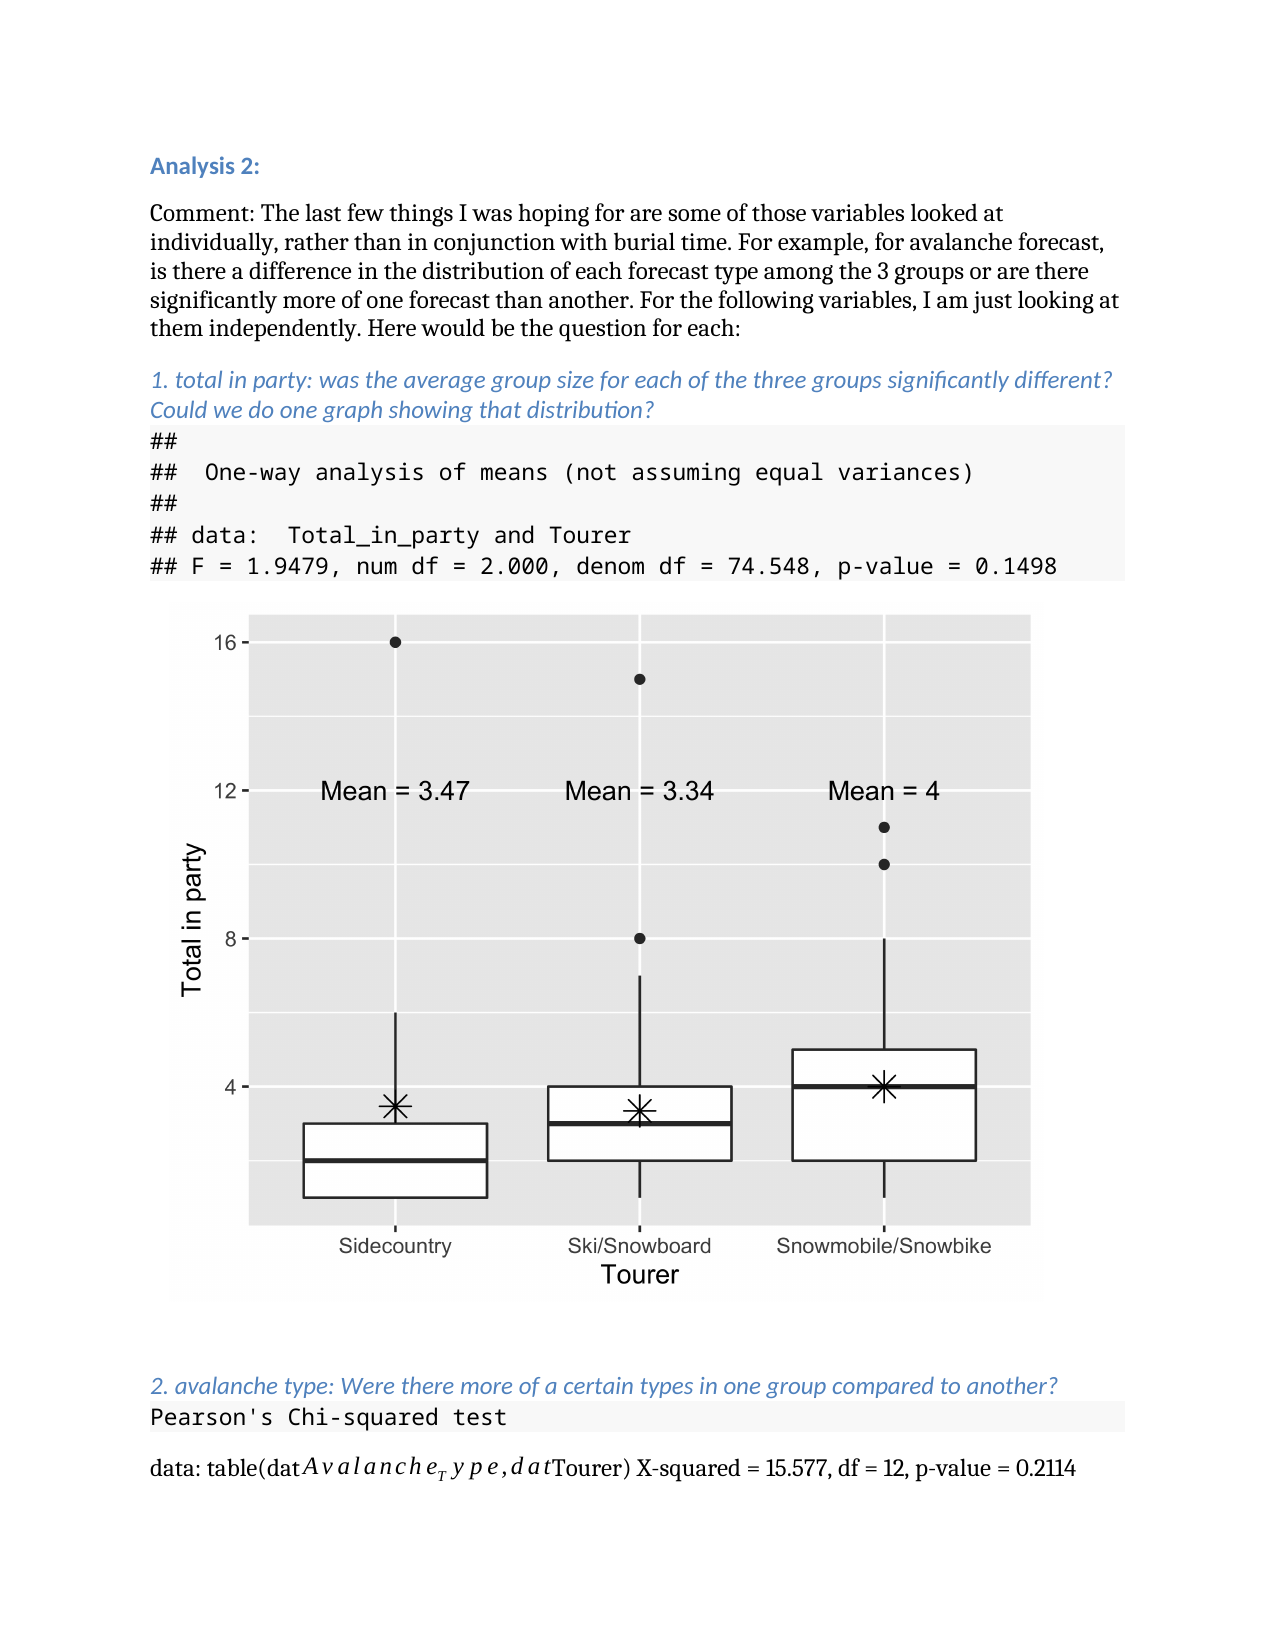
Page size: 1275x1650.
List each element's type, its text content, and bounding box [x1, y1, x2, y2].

text Comment: The last few things I was hoping for are some of those variables looked at individually, rather than in conjunction with burial time. For example, for avalanche forecast, is there a difference in the distribution of each forecast type among the 3 groups or are there significantly more of one forecast than another. For the following variables, I am just looking at them independently. Here would be the question for each: [150, 199, 1125, 343]
subtitle 2. avalanche type: Were there more of a certain types in one group compared to another? [150, 1370, 1125, 1401]
text Pearson's Chi-squared test [150, 1401, 1125, 1432]
subtitle 1. total in party: was the average group size for each of the three groups significantly different? Could we do one graph showing that distribution? [150, 364, 1125, 425]
picture [168, 602, 1044, 1302]
text ## ## One-way analysis of means (not assuming equal variances) ## ## data: Total_in_party and Tourer ## F = 1.9479, num df = 2.000, denom df = 74.548, p-value = 0.1498 [150, 425, 1125, 581]
text data: table(datTourer) X-squared = 15.577, df = 12, p-value = 0.2114 [150, 1453, 1125, 1484]
subtitle Analysis 2: [150, 150, 1125, 181]
